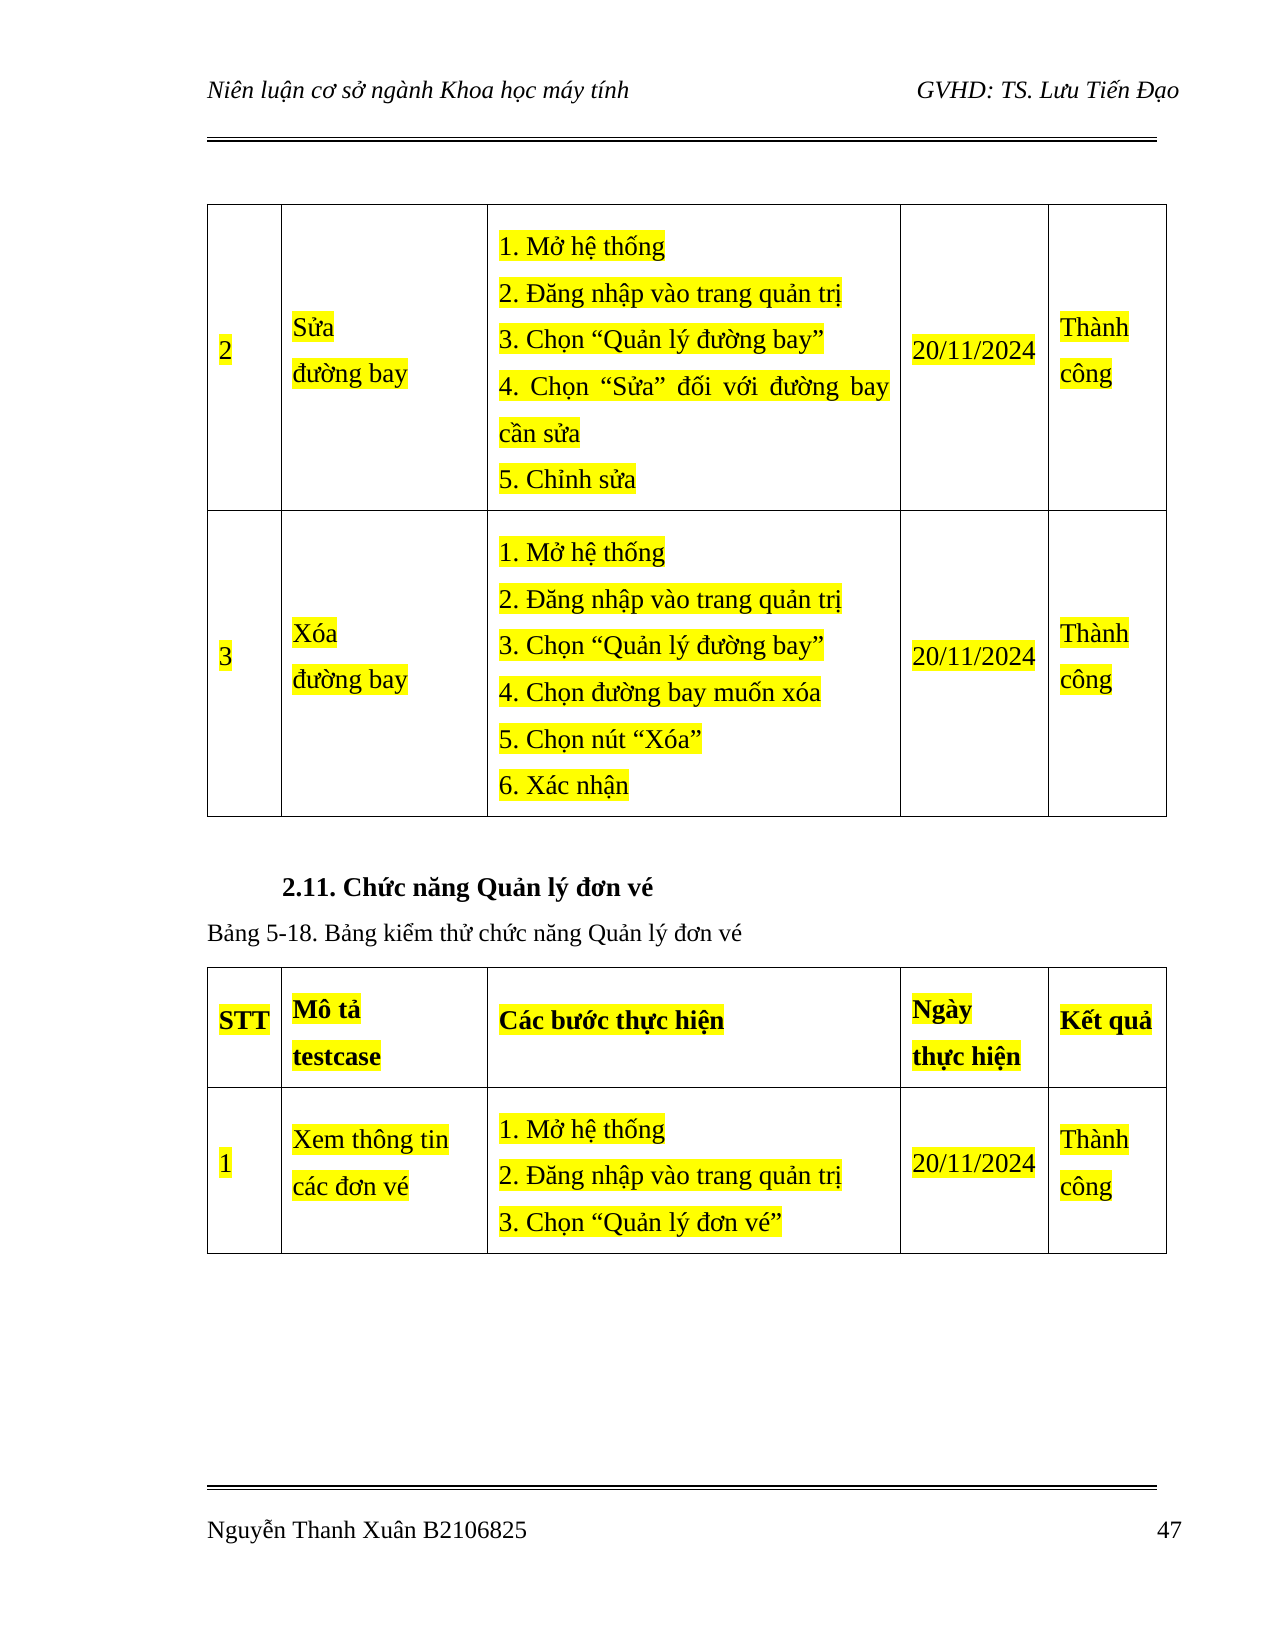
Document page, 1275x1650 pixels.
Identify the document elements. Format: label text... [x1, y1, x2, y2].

table_cell 1 [208, 1088, 281, 1253]
table_header Mô tả testcase [282, 968, 487, 1087]
table_header Kết quả [1049, 968, 1166, 1087]
table_cell 1. Mở hệ thống 2. Đăng nhập vào trang quản trị 3. Chọn “Quản lý đường bay” 4. Chọn đường bay muốn xóa 5. Chọn nút “Xóa” 6. Xác nhận [488, 511, 900, 816]
table_cell Sửa đường bay [282, 205, 487, 510]
table_cell 20/11/2024 [901, 511, 1048, 816]
table_cell Xem thông tin các đơn vé [282, 1088, 487, 1253]
table_cell 1. Mở hệ thống 2. Đăng nhập vào trang quản trị 3. Chọn “Quản lý đơn vé” [488, 1088, 900, 1253]
subtitle 2.11. Chức năng Quản lý đơn vé [207, 871, 1157, 902]
table_header Các bước thực hiện [488, 968, 900, 1087]
table_cell 3 [208, 511, 281, 816]
table_cell Xóa đường bay [282, 511, 487, 816]
table_cell 20/11/2024 [901, 205, 1048, 510]
table_cell 20/11/2024 [901, 1088, 1048, 1253]
table_cell Thành công [1049, 511, 1166, 816]
table_cell Thành công [1049, 205, 1166, 510]
table_cell Thành công [1049, 1088, 1166, 1253]
table_cell 2 [208, 205, 281, 510]
table_header Ngày thực hiện [901, 968, 1048, 1087]
table_cell 1. Mở hệ thống 2. Đăng nhập vào trang quản trị 3. Chọn “Quản lý đường bay” 4. Chọn “Sửa” đối với đường bay cần sửa 5. Chỉnh sửa [488, 205, 900, 510]
table_header STT [208, 968, 281, 1087]
